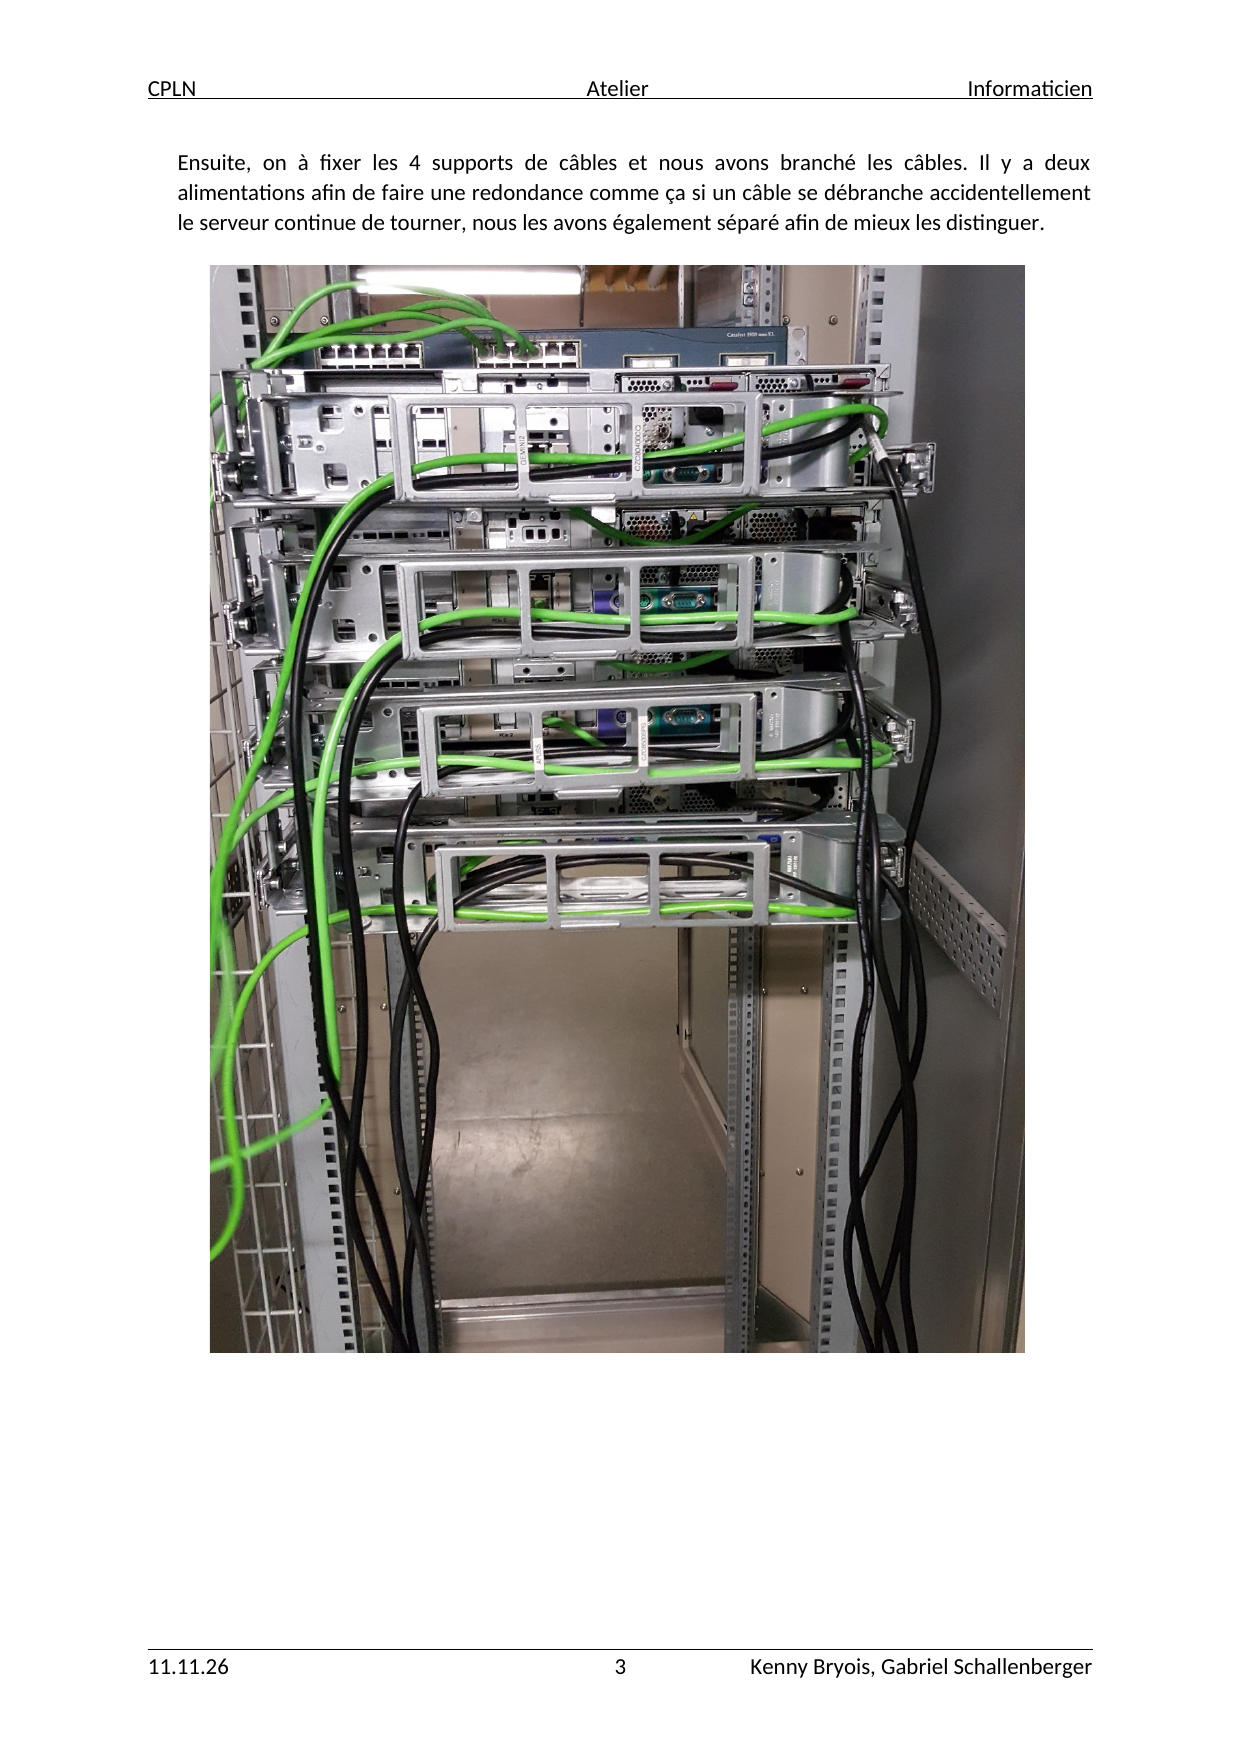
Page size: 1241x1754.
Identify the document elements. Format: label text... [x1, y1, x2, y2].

text Ensuite, on à fixer les 4 supports de câbles et nous avons branché les câbles. Il y a deux alimentations afin de faire une redondance comme ça si un câble se débranche accidentellement le serveur continue de tourner, nous les avons également séparé afin de mieux les distinguer. [177, 148, 1093, 236]
picture [209, 265, 1025, 1353]
